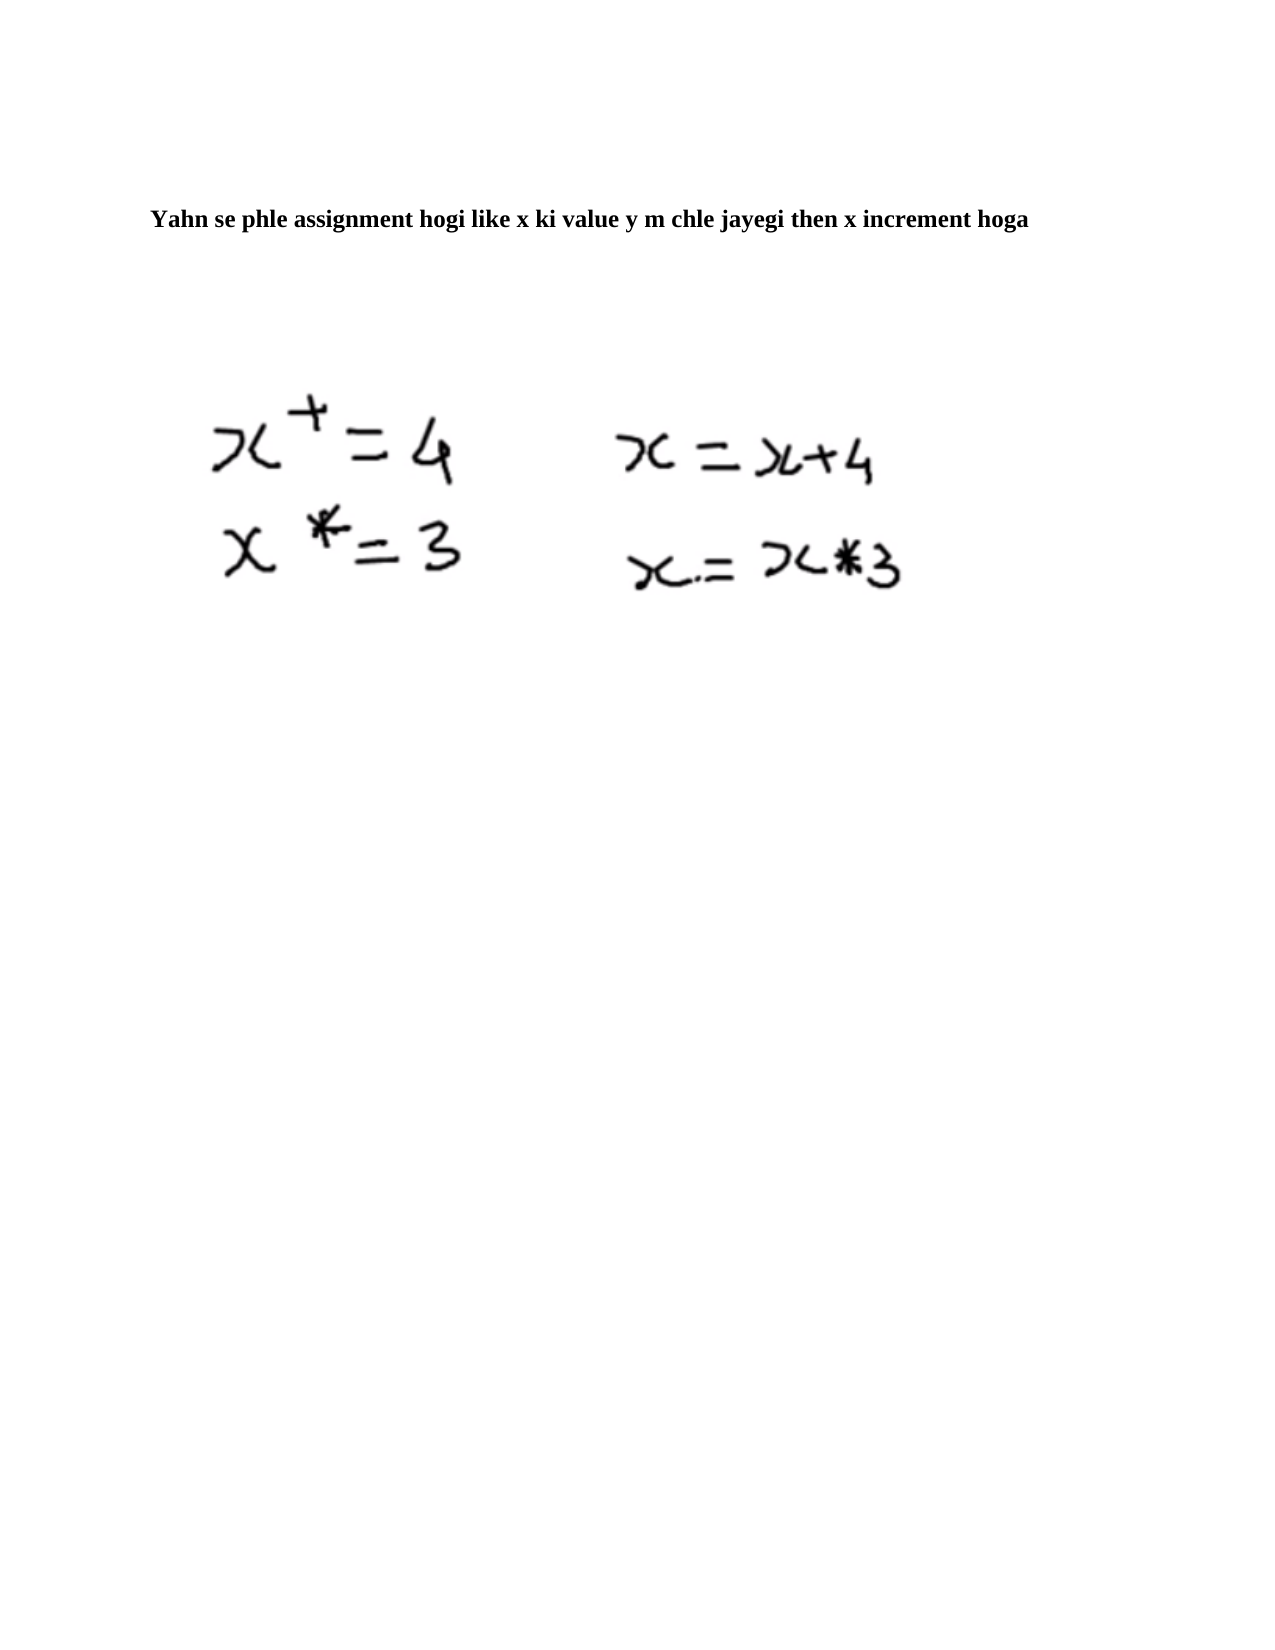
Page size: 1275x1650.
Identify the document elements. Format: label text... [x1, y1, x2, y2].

picture [150, 311, 989, 693]
text Yahn se phle assignment hogi like x ki value y m chle jayegi then x increment hoga [150, 204, 1125, 233]
